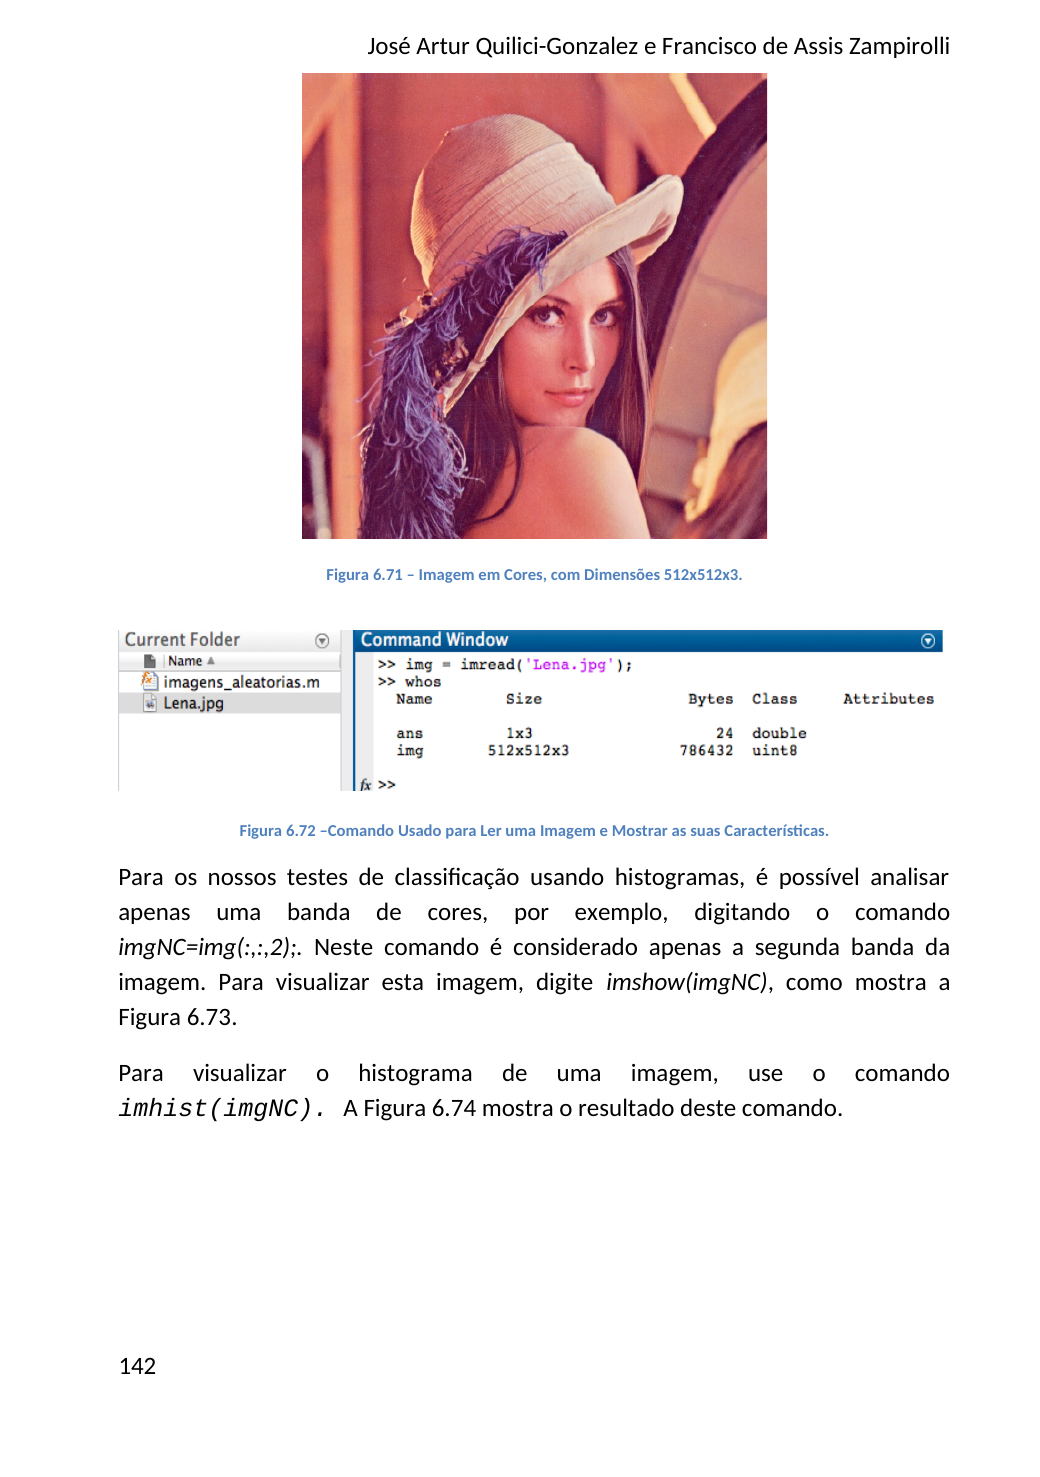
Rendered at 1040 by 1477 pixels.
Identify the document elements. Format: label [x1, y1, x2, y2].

picture [302, 73, 768, 539]
picture [118, 630, 943, 791]
